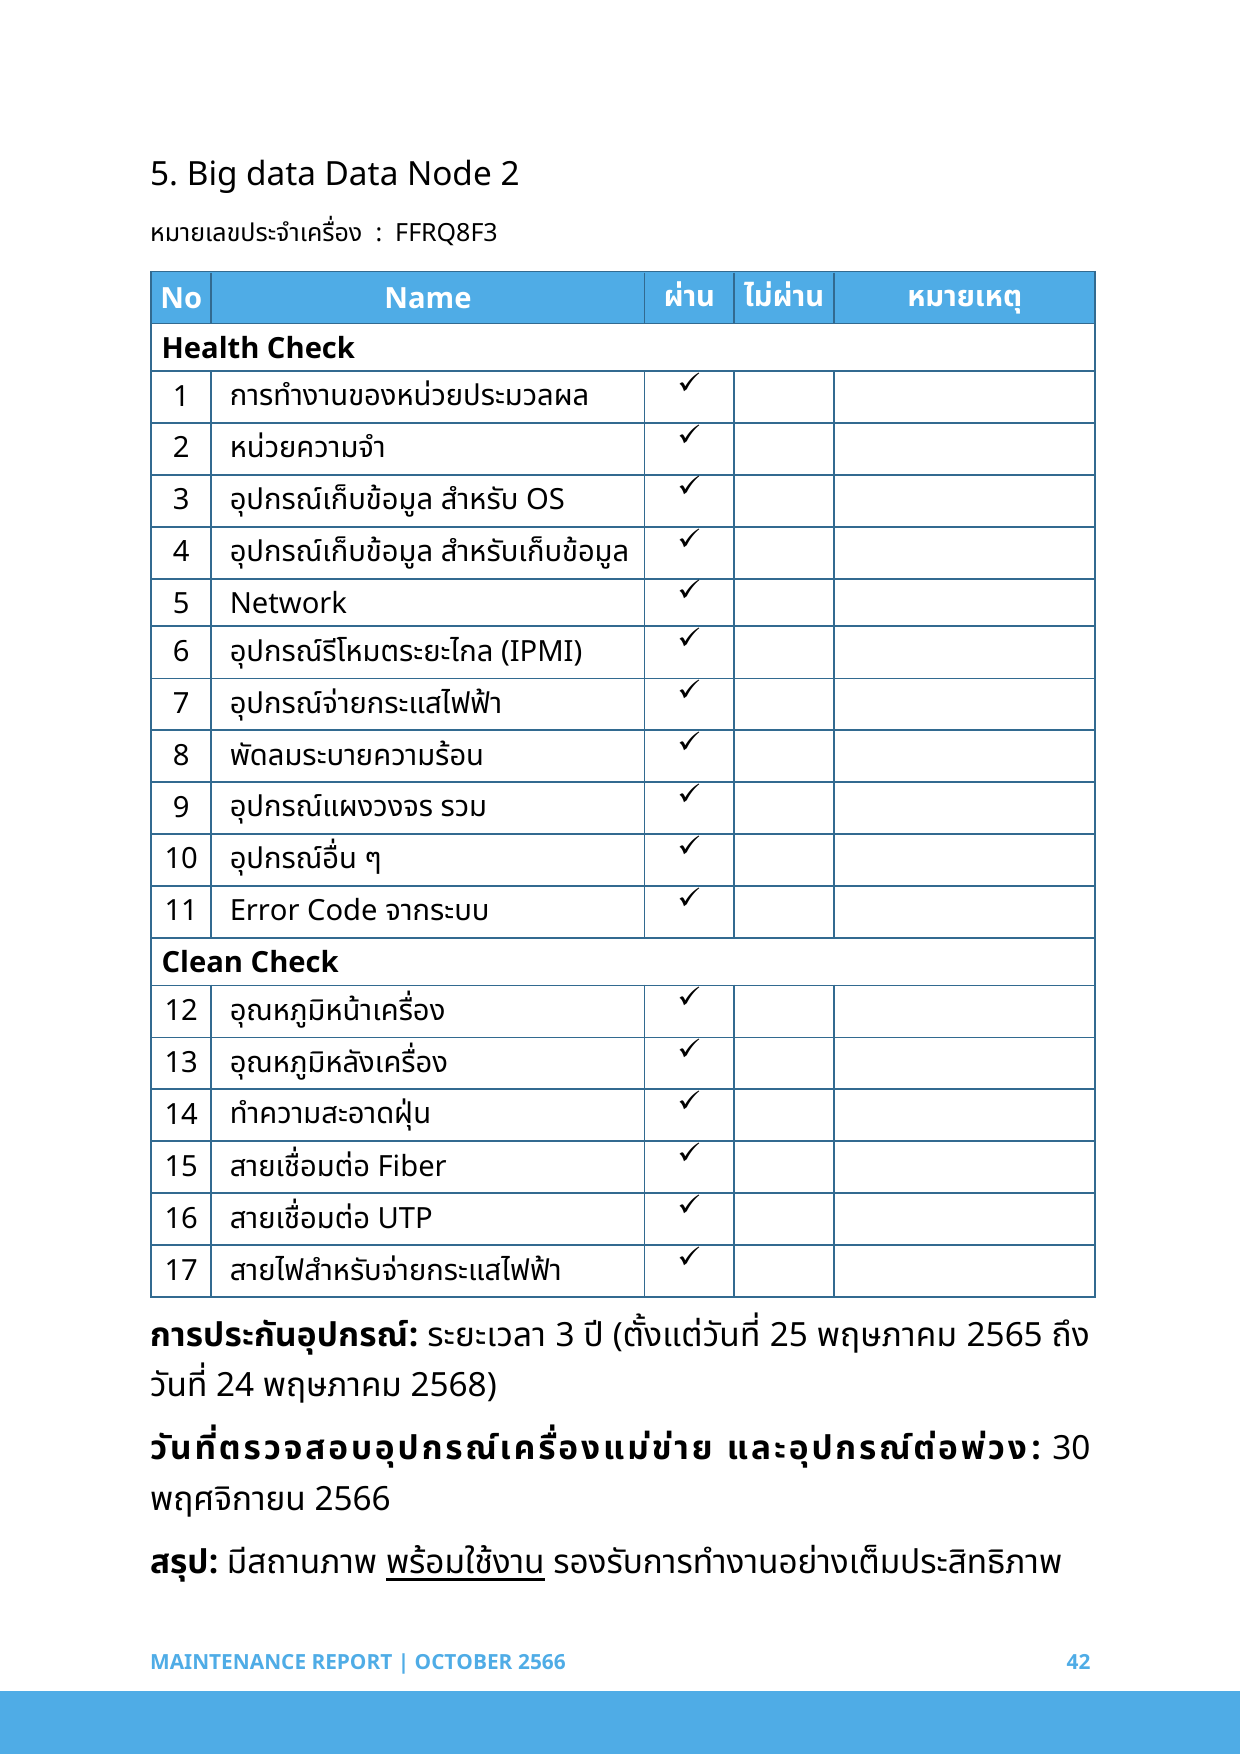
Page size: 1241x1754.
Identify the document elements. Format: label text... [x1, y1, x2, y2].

table_cell [835, 1090, 1094, 1140]
table_cell [735, 887, 833, 937]
table_cell [735, 580, 833, 625]
text หมายเลขประจำเครื่อง : FFRQ8F3 [150, 215, 1090, 253]
text วันที่ตรวจสอบอุปกรณ์เครื่องแม่ข่าย และอุปกรณ์ต่อพ่วง: 30 พฤศจิกายน 2566 [150, 1424, 1090, 1525]
table_cell [835, 731, 1094, 781]
table_cell อุปกรณ์เก็บข้อมูล สำหรับ OS [212, 476, 644, 526]
table_cell [645, 580, 733, 625]
table_header หมายเหตุ [835, 272, 1094, 323]
table_cell 1 [152, 372, 210, 422]
table_cell [735, 372, 833, 422]
table_cell 8 [152, 731, 210, 781]
table_cell [645, 476, 733, 526]
table_cell สายไฟสำหรับจ่ายกระแสไฟฟ้า [212, 1246, 644, 1296]
table_cell สายเชื่อมต่อ Fiber [212, 1142, 644, 1192]
table_cell [645, 835, 733, 885]
table_header ไม่ผ่าน [735, 272, 834, 323]
table_cell 9 [152, 783, 210, 833]
table_cell 12 [152, 986, 210, 1036]
table_cell [735, 1246, 833, 1296]
table_cell [735, 424, 833, 474]
table_cell [835, 580, 1094, 625]
table_cell [645, 783, 733, 833]
table_cell [835, 783, 1094, 833]
table_cell สายเชื่อมต่อ UTP [212, 1194, 644, 1244]
table_cell [835, 1246, 1094, 1296]
table_cell [645, 1246, 733, 1296]
table_cell [835, 1038, 1094, 1088]
table_cell [835, 528, 1094, 578]
table_cell [735, 1038, 833, 1088]
table_cell [735, 783, 833, 833]
table_cell 14 [152, 1090, 210, 1140]
table_cell [645, 731, 733, 781]
table_cell อุปกรณ์อื่น ๆ [212, 835, 644, 885]
table_cell [645, 887, 733, 937]
table_cell Clean Check [152, 939, 1094, 984]
table_cell 7 [152, 679, 210, 729]
table_cell [735, 627, 833, 677]
table_cell [735, 528, 833, 578]
table_cell [835, 835, 1094, 885]
table_cell [645, 424, 733, 474]
table_cell อุปกรณ์แผงวงจร รวม [212, 783, 644, 833]
table_header No [152, 272, 211, 323]
table_cell [645, 1194, 733, 1244]
table_cell 2 [152, 424, 210, 474]
table_cell Error Code จากระบบ [212, 887, 644, 937]
table_cell [645, 1038, 733, 1088]
table_cell [835, 1142, 1094, 1192]
table_header ผ่าน [645, 272, 734, 323]
table_cell [835, 372, 1094, 422]
table_cell Network [212, 580, 644, 625]
table_cell [645, 986, 733, 1036]
table_cell [835, 679, 1094, 729]
table_cell อุปกรณ์รีโหมตระยะไกล (IPMI) [212, 627, 644, 677]
table_cell การทำงานของหน่วยประมวลผล [212, 372, 644, 422]
table_cell [835, 424, 1094, 474]
table_cell 16 [152, 1194, 210, 1244]
text สรุป: มีสถานภาพ พร้อมใช้งาน รองรับการทำงานอย่างเต็มประสิทธิภาพ [150, 1538, 1090, 1588]
table_cell 17 [152, 1246, 210, 1296]
table_cell [735, 1090, 833, 1140]
table_cell อุปกรณ์เก็บข้อมูล สำหรับเก็บข้อมูล [212, 528, 644, 578]
table_cell พัดลมระบายความร้อน [212, 731, 644, 781]
table_cell อุปกรณ์จ่ายกระแสไฟฟ้า [212, 679, 644, 729]
table_cell [735, 731, 833, 781]
table_cell [835, 986, 1094, 1036]
table_cell [735, 835, 833, 885]
table_cell [645, 627, 733, 677]
table_cell [835, 887, 1094, 937]
text การประกันอุปกรณ์: ระยะเวลา 3 ปี (ตั้งแต่วันที่ 25 พฤษภาคม 2565 ถึงวันที่ 24 พฤษภาคม 2568) [150, 1310, 1090, 1412]
table_cell [735, 1142, 833, 1192]
table_cell [735, 679, 833, 729]
text 5. Big data Data Node 2 [150, 150, 1090, 195]
table_cell [645, 679, 733, 729]
table_cell [645, 528, 733, 578]
table_cell 10 [152, 835, 210, 885]
table_cell [835, 627, 1094, 677]
table_cell หน่วยความจำ [212, 424, 644, 474]
table_cell 5 [152, 580, 210, 625]
table_cell [735, 1194, 833, 1244]
table_cell [645, 372, 733, 422]
table_cell 3 [152, 476, 210, 526]
table_cell 6 [152, 627, 210, 677]
table_cell [645, 1142, 733, 1192]
table_cell 13 [152, 1038, 210, 1088]
table_cell 4 [152, 528, 210, 578]
table_cell อุณหภูมิหน้าเครื่อง [212, 986, 644, 1036]
table_cell Health Check [152, 324, 1094, 370]
table_cell [645, 1090, 733, 1140]
table_cell [735, 986, 833, 1036]
table_cell [835, 1194, 1094, 1244]
table_cell 11 [152, 887, 210, 937]
table_cell [735, 476, 833, 526]
table_cell ทำความสะอาดฝุ่น [212, 1090, 644, 1140]
table_cell [835, 476, 1094, 526]
table_cell อุณหภูมิหลังเครื่อง [212, 1038, 644, 1088]
table_cell 15 [152, 1142, 210, 1192]
table_header Name [212, 272, 644, 323]
